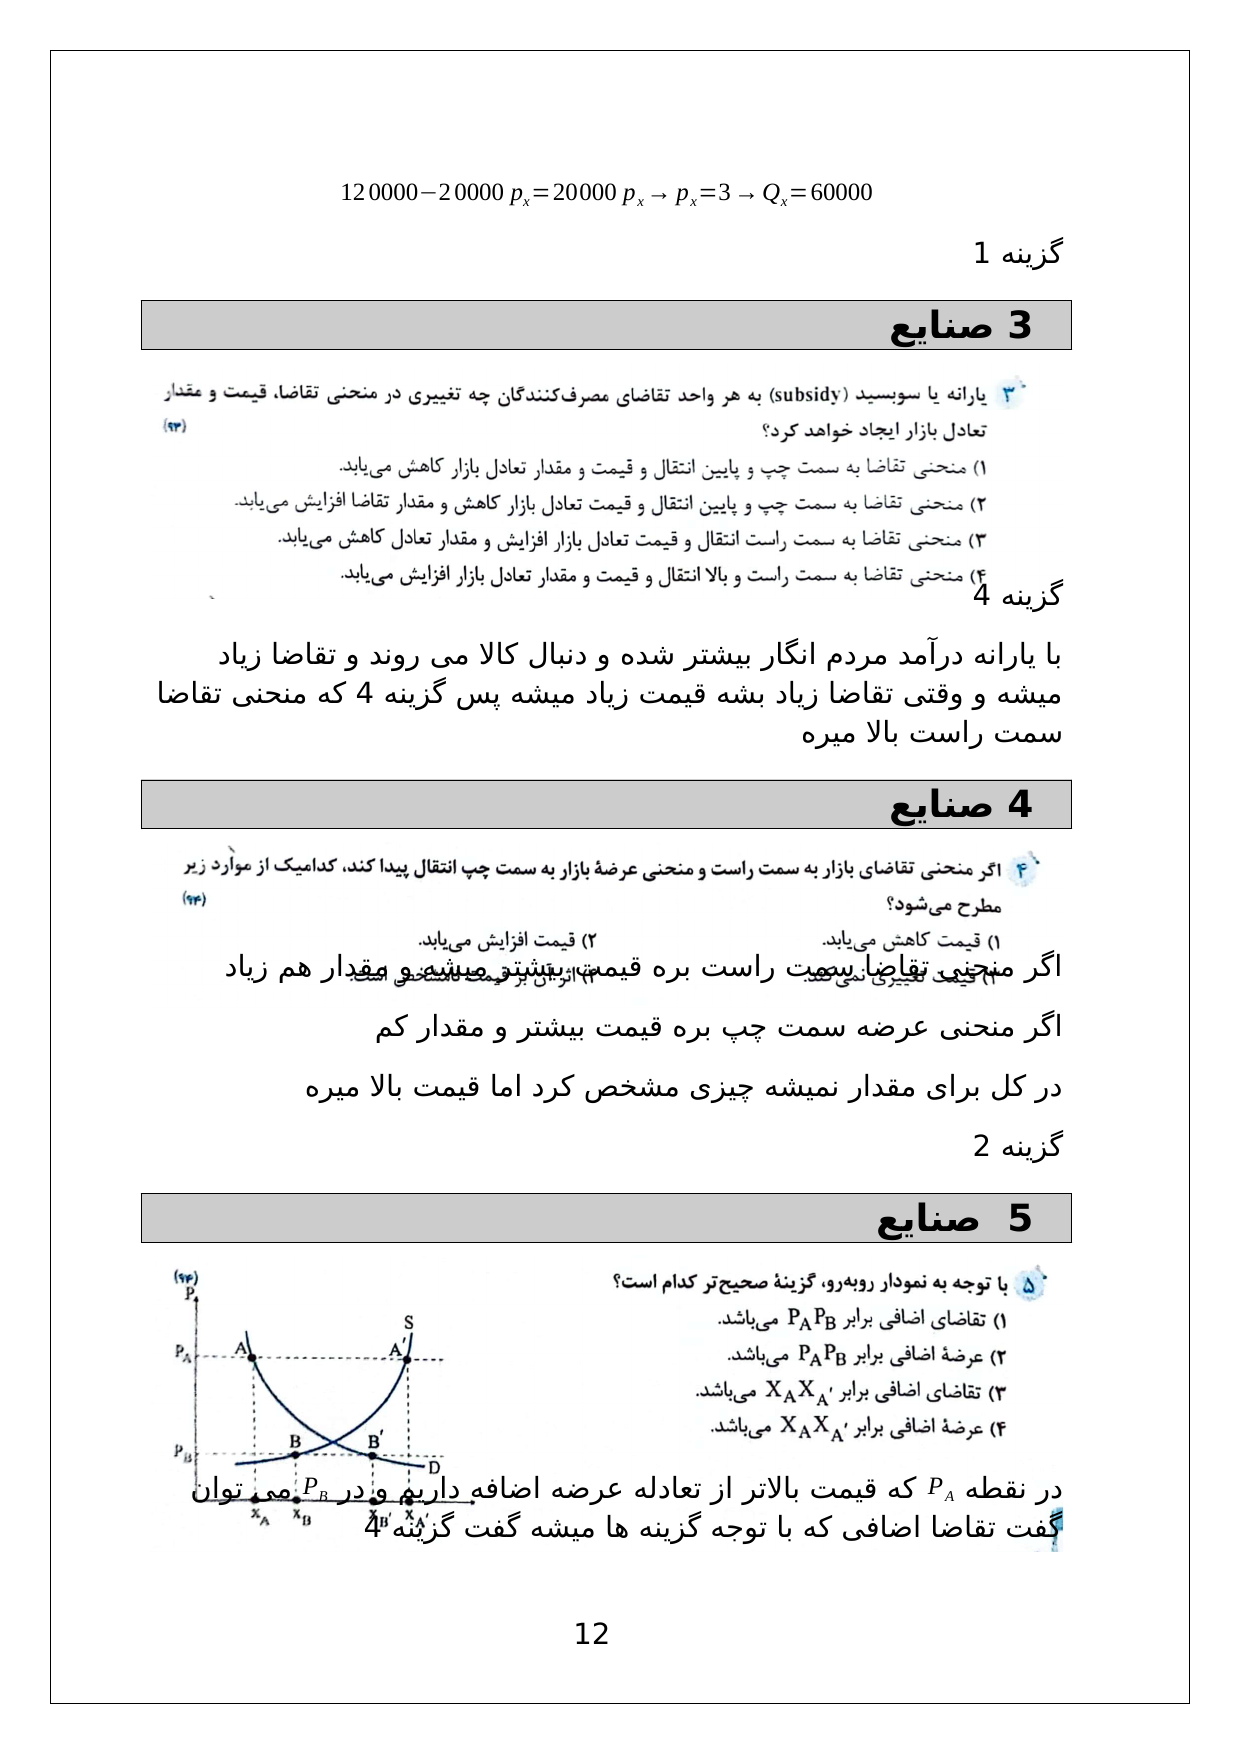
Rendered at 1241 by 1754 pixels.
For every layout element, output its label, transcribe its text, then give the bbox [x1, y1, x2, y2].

subtitle 3 صنایع [142, 301, 1071, 349]
subtitle 5 صنایع [142, 1194, 1071, 1242]
text اگر منحنی عرضه سمت چپ بره قیمت بیشتر و مقدار کم [150, 1009, 1063, 1043]
text در نقطه که قیمت بالاتر از تعادله عرضه اضافه داریم و در می توان گفت تقاضا اضافی که با توجه گزینه ها میشه گفت گزینه 4 [150, 1472, 1063, 1544]
text با یارانه درآمد مردم انگار بیشتر شده و دنبال کالا می روند و تقاضا زیاد میشه و وقتی تقاضا زیاد بشه قیمت زیاد میشه پس گزینه 4 که منحنی تقاضا سمت راست بالا میره [150, 638, 1063, 749]
text گزینه 1 [150, 236, 1063, 270]
subtitle 4 صنایع [142, 781, 1071, 828]
text گزینه 2 [150, 1129, 1063, 1163]
text گزینه 4 [150, 578, 1063, 612]
text اگر منحنی تقاضا سمت راست بره قیمت بیشتر میشه و مقدار هم زیاد [150, 950, 1063, 984]
text در کل برای مقدار نمیشه چیزی مشخص کرد اما قیمت بالا میره [150, 1069, 1063, 1103]
